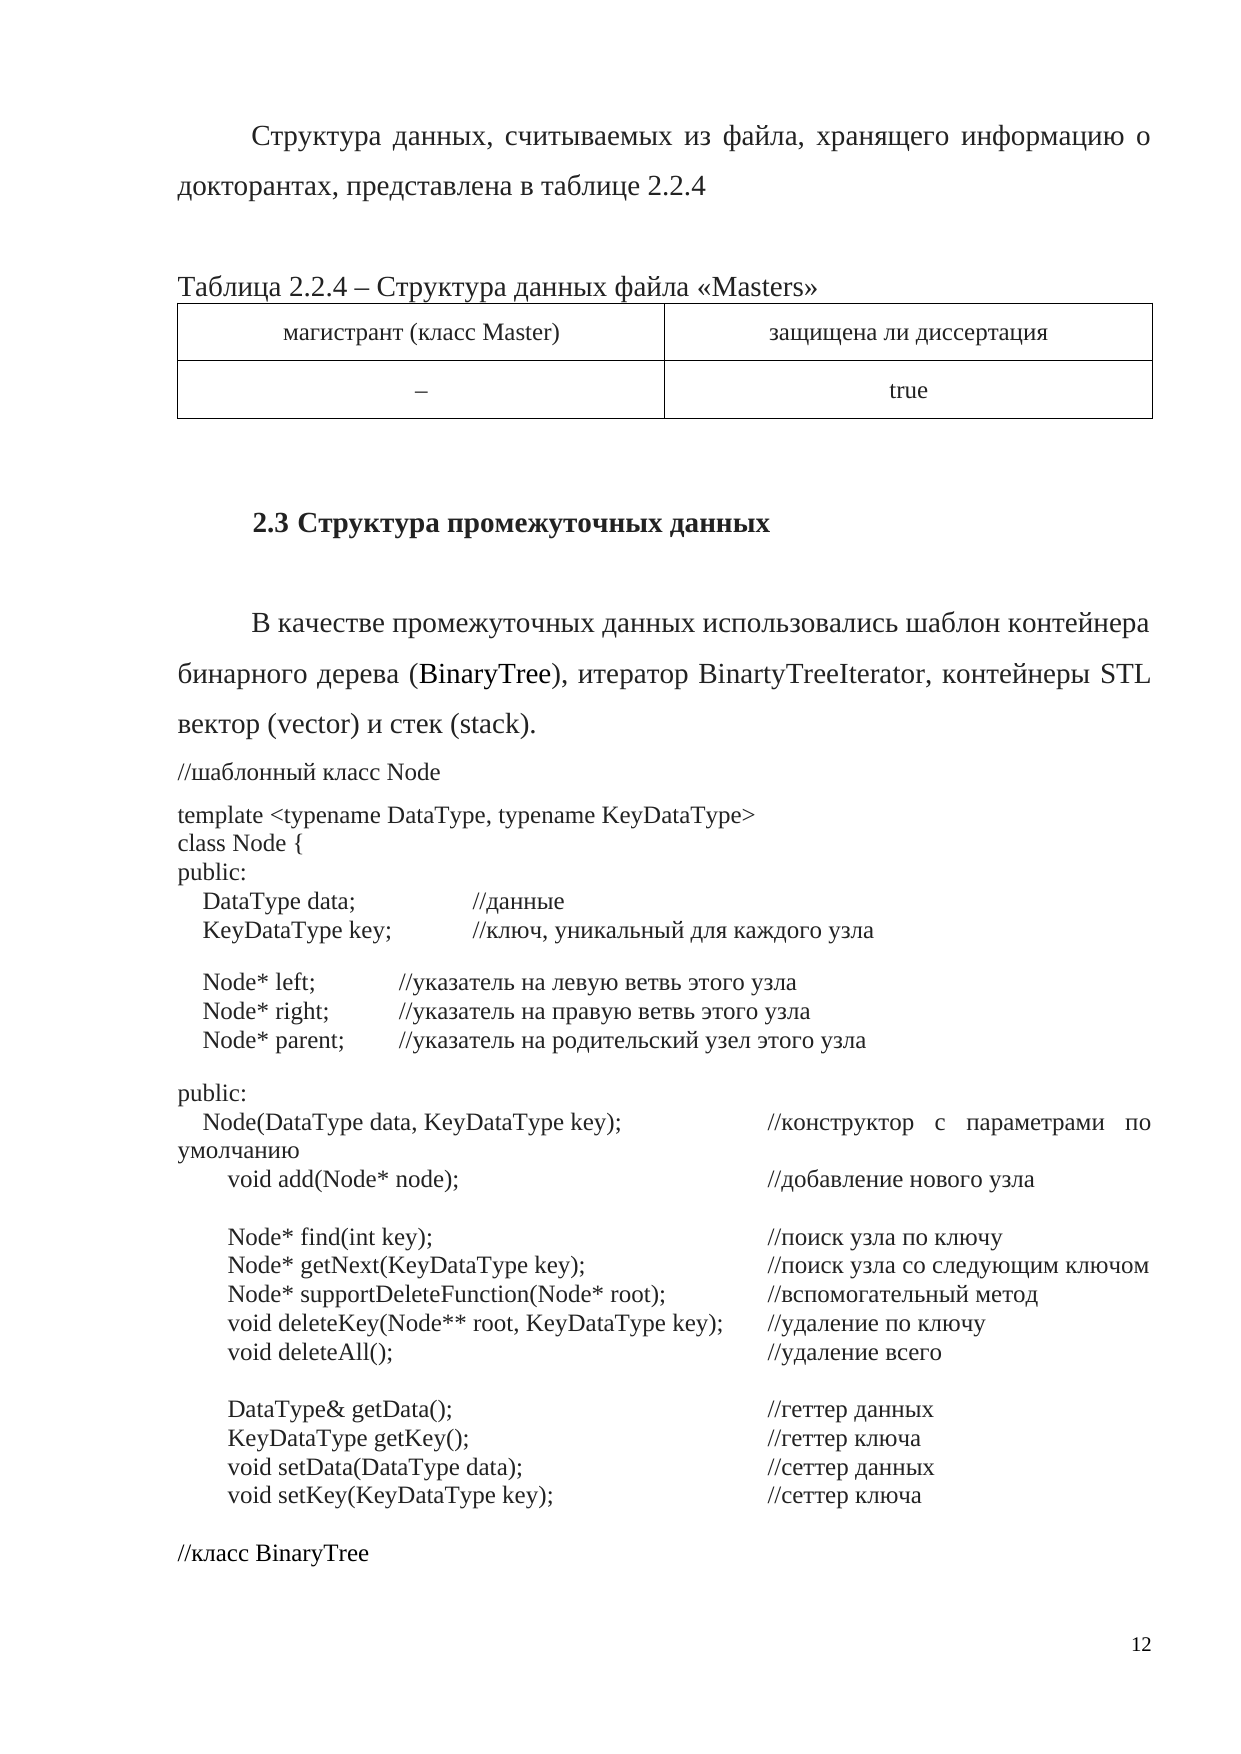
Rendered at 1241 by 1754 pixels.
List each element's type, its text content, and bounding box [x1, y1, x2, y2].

text void deleteAll(); //удаление всего [177, 1337, 1152, 1365]
table_cell true [665, 361, 1152, 418]
text Node* right; //указатель на правую ветвь этого узла [177, 996, 1152, 1025]
text void setKey(KeyDataType key); //сеттер ключа [177, 1480, 1152, 1509]
text void deleteKey(Node** root, KeyDataType key); //удаление по ключу [177, 1308, 1152, 1337]
text class Node { [177, 828, 1152, 857]
text Таблица 2.2.4 – Структура данных файла «Masters» [177, 269, 1152, 303]
text //класс BinaryTree [177, 1538, 1152, 1567]
table_header магистрант (класс Master) [178, 304, 664, 360]
text В качестве промежуточных данных использовались шаблон контейнера [251, 606, 1152, 639]
text бинарного дерева (BinaryTree), итератор BinartyTreeIterator, контейнеры STL вектор (vector) и стек (stack). [177, 656, 1152, 740]
text public: [177, 1078, 1152, 1107]
text Node* supportDeleteFunction(Node* root); //вспомогательный метод [177, 1279, 1152, 1308]
text DataType data; //данные [177, 886, 1152, 915]
text //шаблонный класс Node [177, 757, 1152, 785]
list Структура промежуточных данных [252, 505, 1152, 538]
text Node* left; //указатель на левую ветвь этого узла [177, 967, 1152, 996]
text Структура данных, считываемых из файла, хранящего информацию о докторантах, представлена в таблице 2.2.4 [177, 118, 1152, 202]
text DataType& getData(); //геттер данных [177, 1394, 1152, 1423]
text void setData(DataType data); //сеттер данных [177, 1452, 1152, 1480]
text void add(Node* node); //добавление нового узла [177, 1164, 1152, 1193]
text Node(DataType data, KeyDataType key); //конструктор с параметрами по умолчанию [177, 1107, 1152, 1164]
text KeyDataType getKey(); //геттер ключа [177, 1423, 1152, 1452]
table_header защищена ли диссертация [665, 304, 1152, 360]
text KeyDataType key; //ключ, уникальный для каждого узла [177, 915, 1152, 943]
text template <typename DataType, typename KeyDataType> [177, 800, 1152, 828]
text Node* parent; //указатель на родительский узел этого узла [177, 1025, 1152, 1054]
table_cell – [178, 361, 664, 418]
text Node* find(int key); //поиск узла по ключу [177, 1222, 1152, 1250]
text public: [177, 857, 1152, 886]
text Node* getNext(KeyDataType key); //поиск узла со следующим ключом [177, 1250, 1152, 1279]
